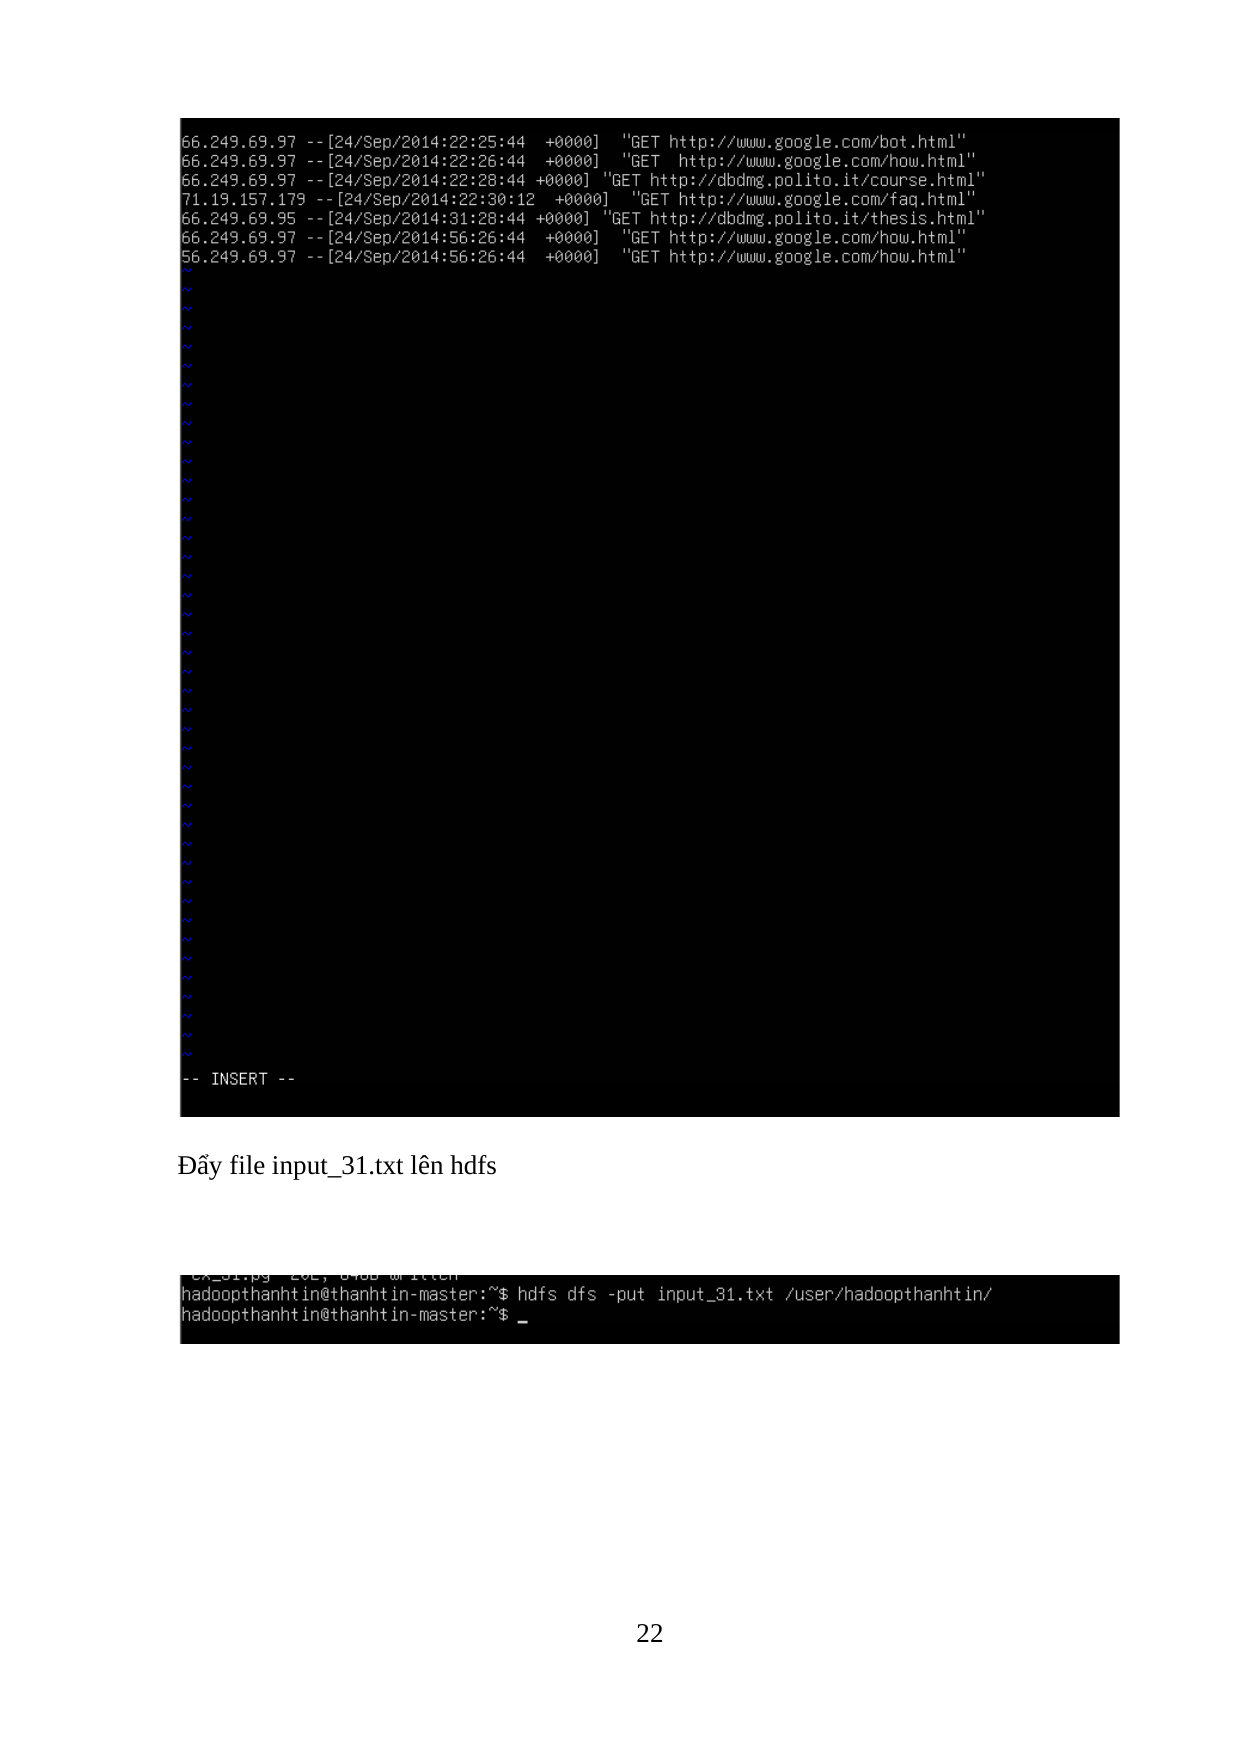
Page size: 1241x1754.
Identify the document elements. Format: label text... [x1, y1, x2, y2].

text Đẩy file input_31.txt lên hdfs [177, 1149, 1122, 1180]
picture [179, 1275, 1120, 1344]
picture [179, 118, 1120, 1117]
